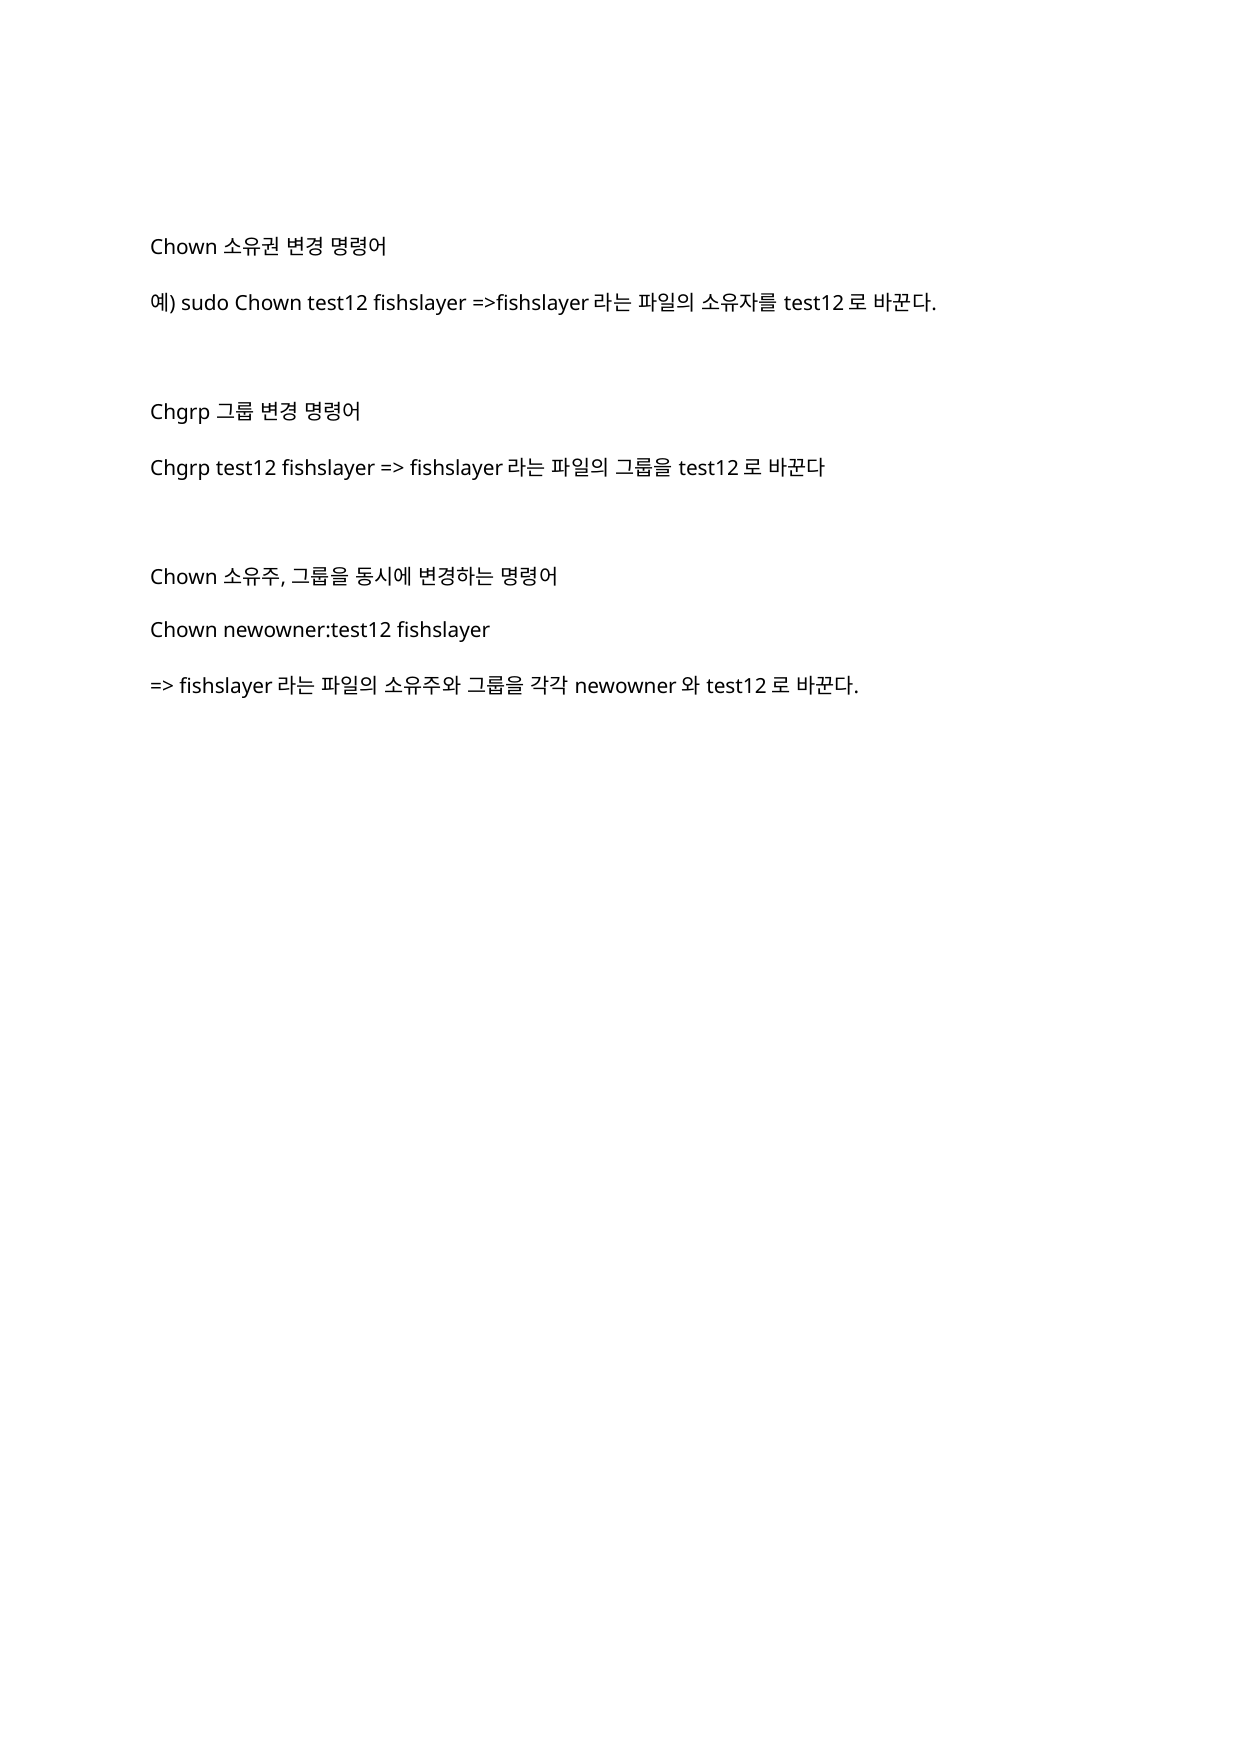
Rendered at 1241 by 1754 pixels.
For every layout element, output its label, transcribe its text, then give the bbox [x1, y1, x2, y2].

text Chgrp 그룹 변경 명령어 [150, 395, 1090, 426]
text Chgrp test12 fishslayer => fishslayer라는 파일의 그룹을 test12로 바꾼다 [150, 451, 1090, 481]
text => fishslayer라는 파일의 소유주와 그룹을 각각 newowner와 test12로 바꾼다. [150, 669, 1090, 699]
text Chown 소유권 변경 명령어 [150, 231, 1090, 261]
text Chown 소유주, 그룹을 동시에 변경하는 명령어 [150, 560, 1090, 590]
text Chown newowner:test12 fishslayer [150, 616, 1090, 644]
text 예) sudo Chown test12 fishslayer =>fishslayer라는 파일의 소유자를 test12로 바꾼다. [150, 286, 1090, 317]
